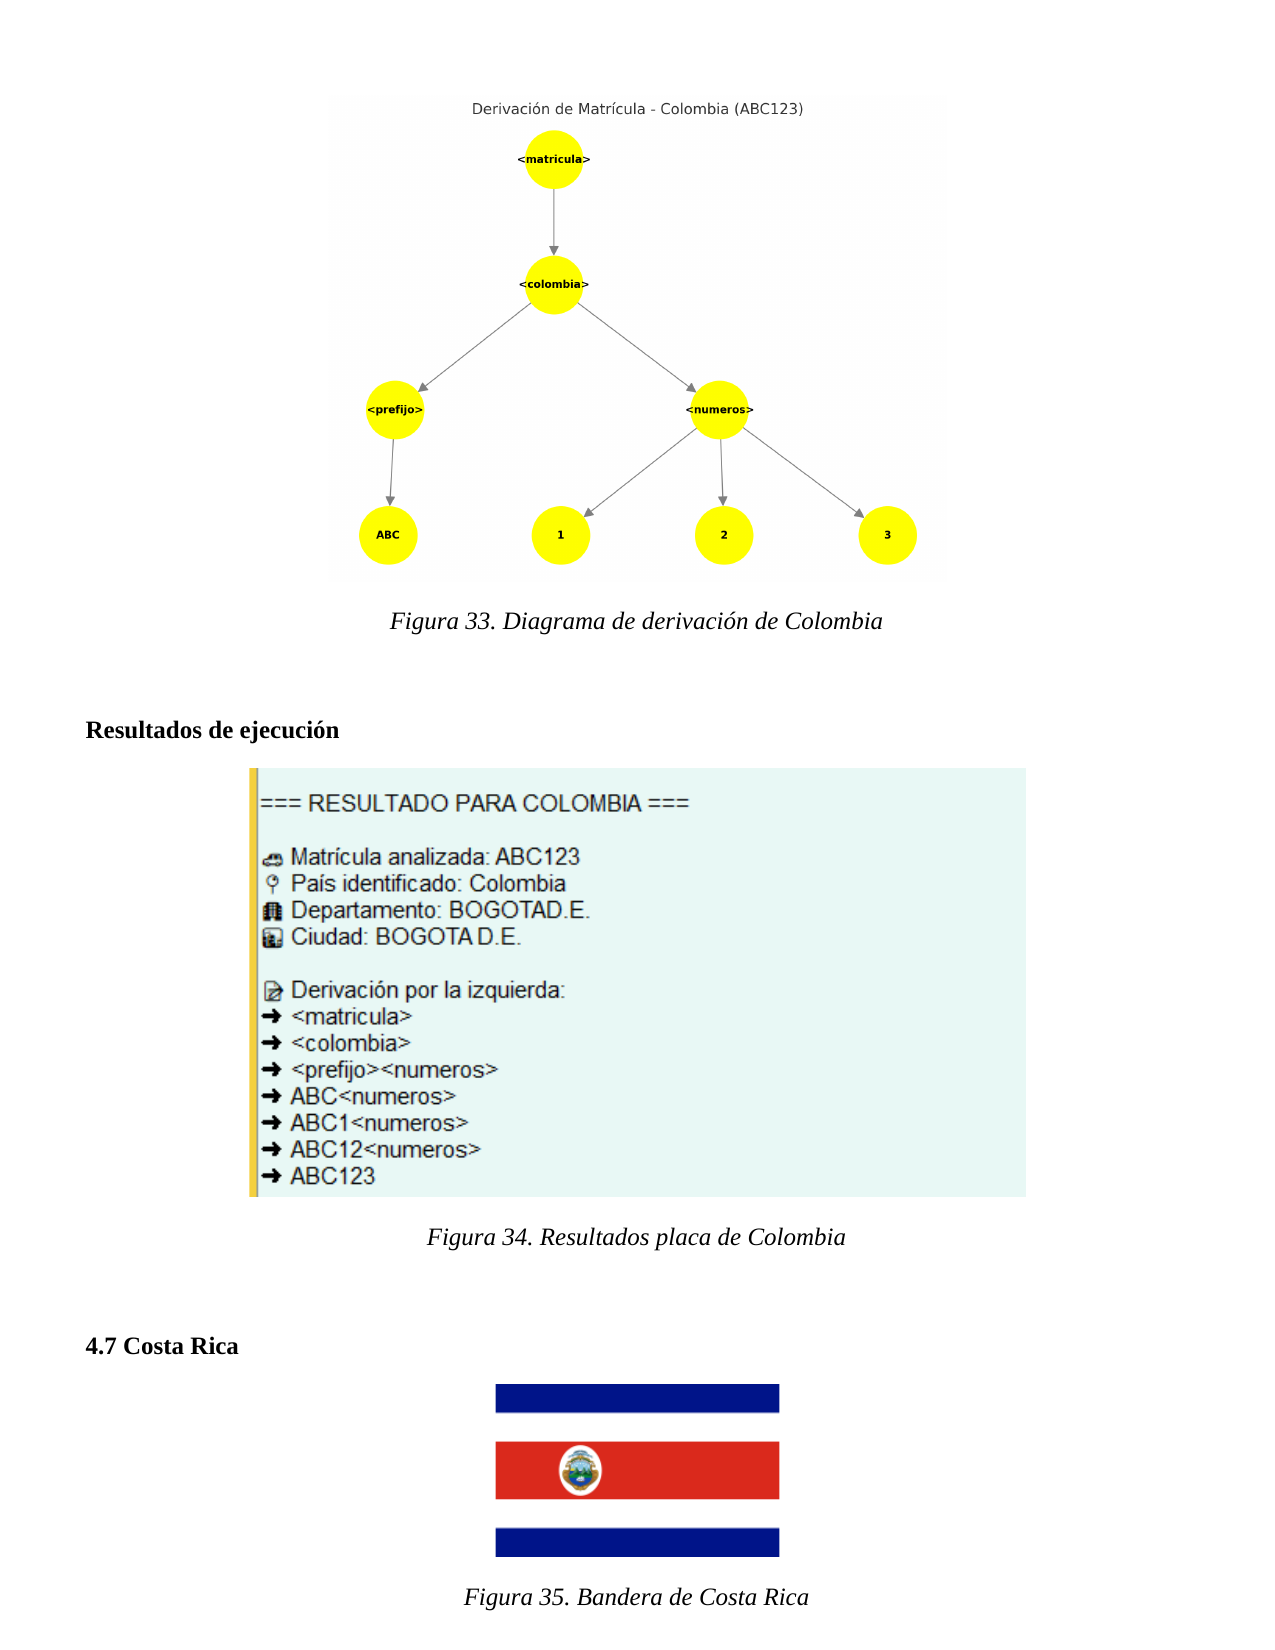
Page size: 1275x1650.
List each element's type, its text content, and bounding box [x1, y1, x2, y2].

text 4.7 Costa Rica [85, 1331, 1189, 1360]
picture [328, 95, 947, 582]
text Figura 35. Bandera de Costa Rica [85, 1582, 1189, 1611]
picture [249, 768, 1026, 1197]
text Resultados de ejecución [85, 715, 1189, 744]
text Figura 34. Resultados placa de Colombia [85, 1222, 1189, 1251]
picture [495, 1384, 780, 1557]
text Figura 33. Diagrama de derivación de Colombia [85, 606, 1189, 635]
